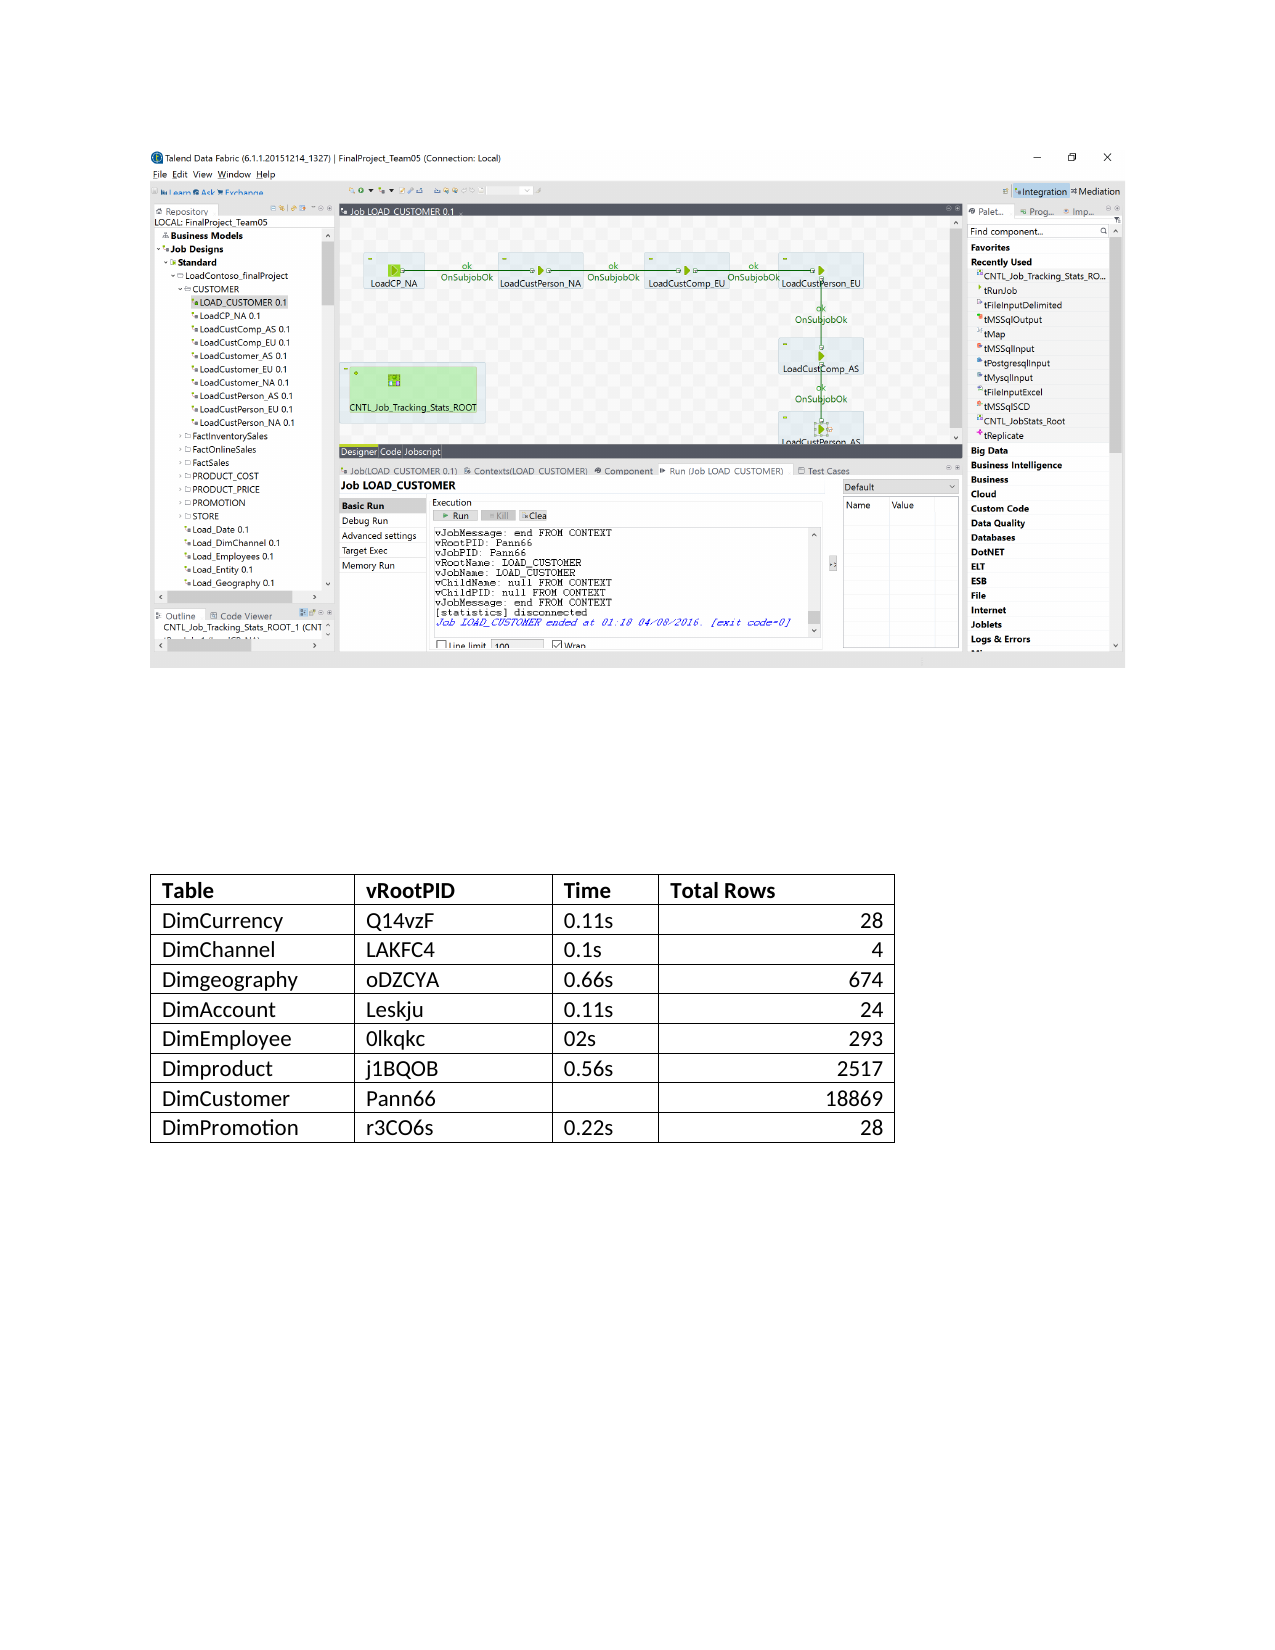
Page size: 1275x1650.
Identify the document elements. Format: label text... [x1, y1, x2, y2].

table_cell DimPromotion [151, 1113, 354, 1142]
table_cell 24 [659, 994, 894, 1023]
table_cell Pann66 [355, 1083, 552, 1112]
table_cell [553, 1083, 658, 1112]
table_cell oDZCYA [355, 965, 552, 993]
table_header Time [553, 875, 658, 904]
picture [150, 150, 1125, 668]
table_cell Dimgeography [151, 965, 354, 993]
table_cell 293 [659, 1024, 894, 1052]
table_cell 674 [659, 965, 894, 993]
table_cell DimChannel [151, 935, 354, 963]
table_cell 0lkqkc [355, 1024, 552, 1052]
table_cell j1BQOB [355, 1054, 552, 1082]
table_cell 2517 [659, 1054, 894, 1082]
table_cell DimEmployee [151, 1024, 354, 1052]
table_cell Q14vzF [355, 905, 552, 934]
table_cell 28 [659, 1113, 894, 1142]
table_header Total Rows [659, 875, 894, 904]
table_cell 28 [659, 905, 894, 934]
table_cell 0.22s [553, 1113, 658, 1142]
table_cell Dimproduct [151, 1054, 354, 1082]
table_cell 02s [553, 1024, 658, 1052]
table_cell 4 [659, 935, 894, 963]
table_cell DimCustomer [151, 1083, 354, 1112]
table_cell 0.66s [553, 965, 658, 993]
table_cell Leskju [355, 994, 552, 1023]
table_cell 18869 [659, 1083, 894, 1112]
table_cell LAKFC4 [355, 935, 552, 963]
table_cell 0.56s [553, 1054, 658, 1082]
table_cell r3CO6s [355, 1113, 552, 1142]
table_cell 0.11s [553, 994, 658, 1023]
table_cell 0.1s [553, 935, 658, 963]
table_header vRootPID [355, 875, 552, 904]
table_cell DimAccount [151, 994, 354, 1023]
table_header Table [151, 875, 354, 904]
table_cell 0.11s [553, 905, 658, 934]
table_cell DimCurrency [151, 905, 354, 934]
